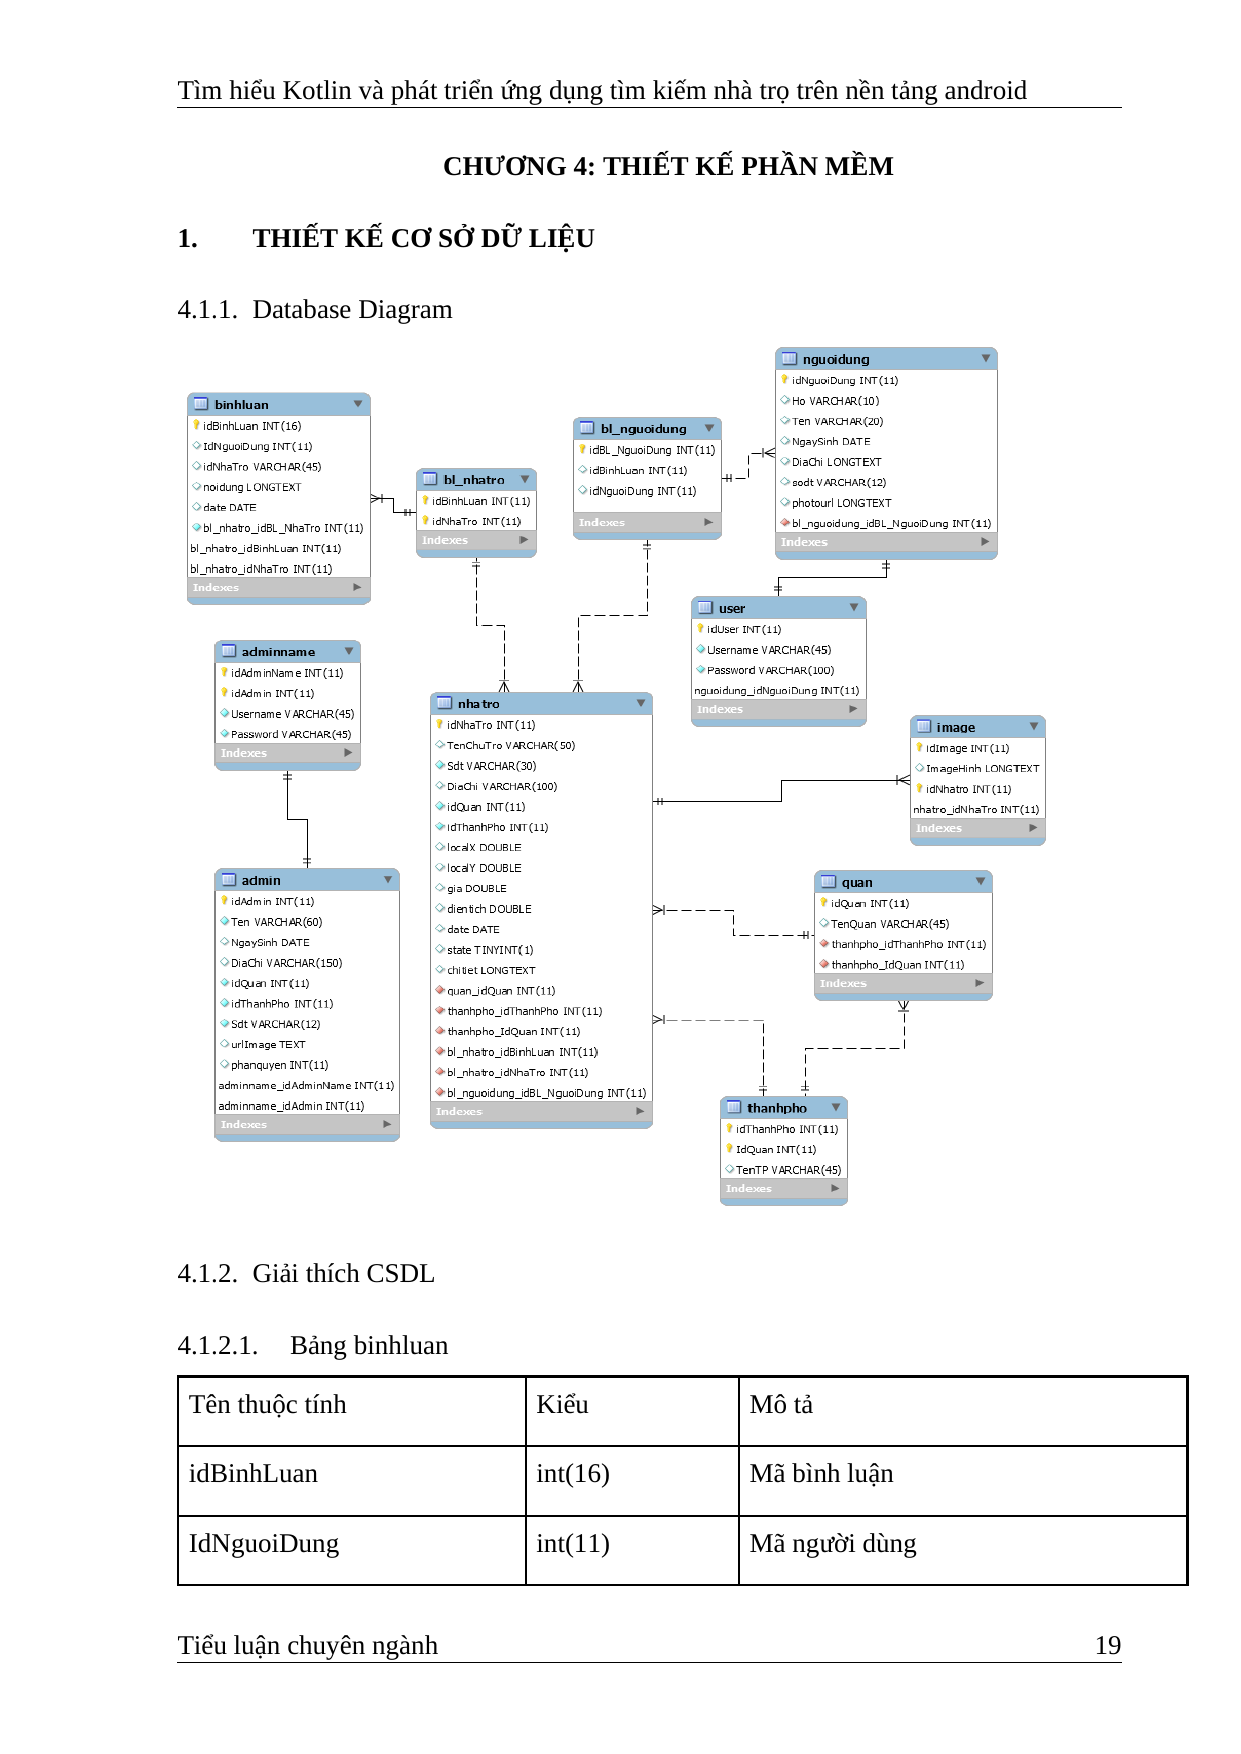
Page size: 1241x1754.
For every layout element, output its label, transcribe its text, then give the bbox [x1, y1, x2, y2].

table_header Tên thuộc tính [179, 1378, 525, 1445]
table_cell idBinhLuan [179, 1447, 525, 1514]
table_cell Mã người dùng [740, 1517, 1186, 1584]
table_header Mô tả [740, 1378, 1186, 1445]
subtitle THIẾT KẾ CƠ SỞ DỮ LIỆU [177, 222, 1122, 253]
subtitle Database Diagram [177, 293, 1122, 325]
table_cell Mã bình luận [740, 1447, 1186, 1514]
subtitle CHƯƠNG 4: THIẾT KẾ PHẦN MỀM [215, 150, 1122, 181]
table_header Kiểu [527, 1378, 738, 1445]
subtitle Giải thích CSDL [177, 1257, 1122, 1288]
table_cell int(11) [527, 1517, 738, 1584]
table_cell IdNguoiDung [179, 1517, 525, 1584]
picture [177, 340, 1056, 1217]
subtitle Bảng binhluan [177, 1329, 1122, 1360]
table_cell int(16) [527, 1447, 738, 1514]
